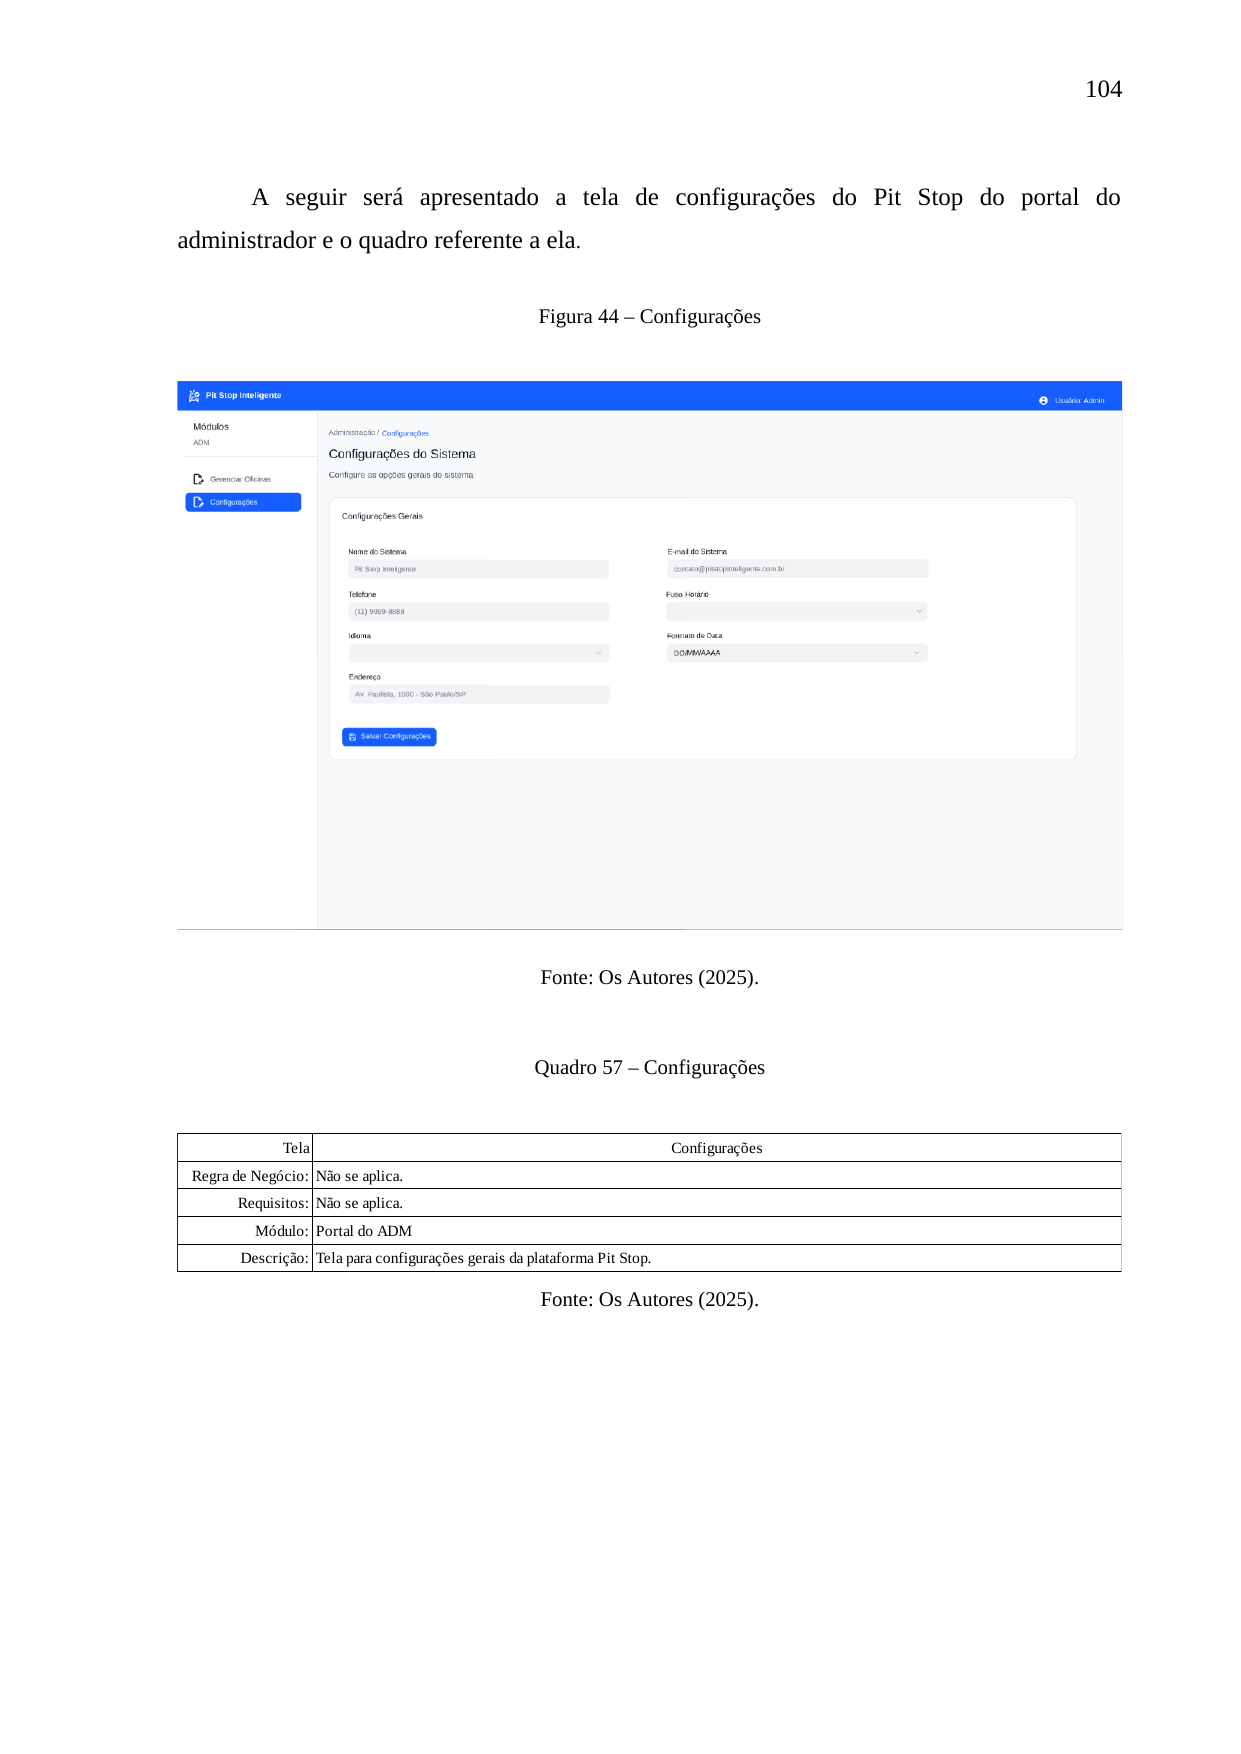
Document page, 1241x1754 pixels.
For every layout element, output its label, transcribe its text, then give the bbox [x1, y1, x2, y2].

text A seguir será apresentado a tela de configurações do Pit Stop do portal do administrador e o quadro referente a ela. [177, 182, 1122, 253]
text Figura 44 – Configurações [177, 304, 1122, 328]
text Quadro 57 – Configurações [177, 1055, 1122, 1079]
picture [177, 381, 1123, 930]
text Fonte: Os Autores (2025). [177, 965, 1122, 989]
text Fonte: Os Autores (2025). [177, 1286, 1122, 1311]
